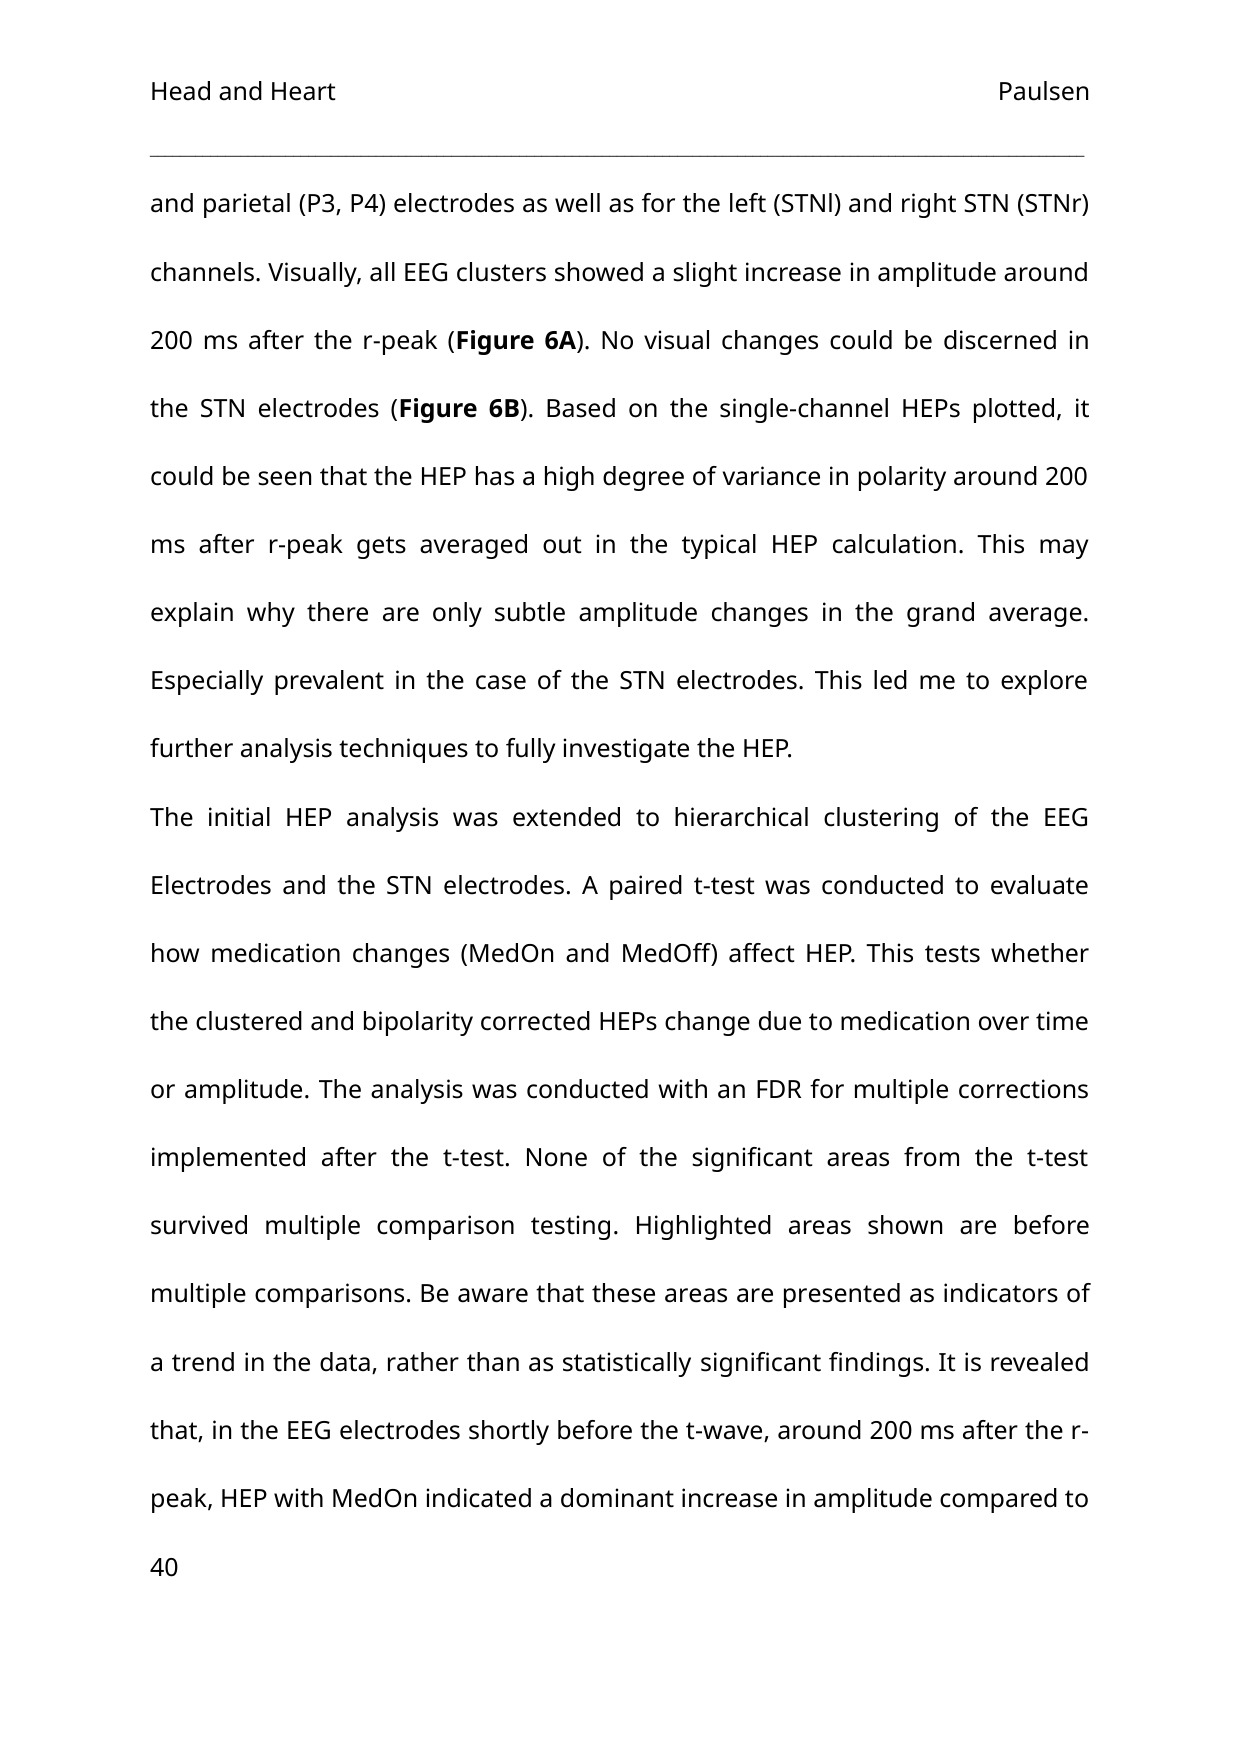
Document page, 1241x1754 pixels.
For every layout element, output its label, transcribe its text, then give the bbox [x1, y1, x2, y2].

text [150, 799, 1090, 1514]
text Next, I investigated the neuronal data on medication modulation. The HEP averages were calculated for the EEG clusters of frontal (F3, F4), central (C3, C4), and parietal (P3, P4) electrodes as well as for the left (STNl) and right STN (STNr) channels. Visually, all EEG clusters showed a slight increase in amplitude around 200 ms after the r-peak (Figure 6A). No visual changes could be discerned in the STN electrodes (Figure 6B). Based on the single-channel HEPs plotted, it could be seen that the HEP has a high degree of variance in polarity around 200 ms after r-peak gets averaged out in the typical HEP calculation. This may explain why there are only subtle amplitude changes in the grand average. Especially prevalent in the case of the STN electrodes. This led me to explore further analysis techniques to fully investigate the HEP. [150, 186, 1090, 765]
